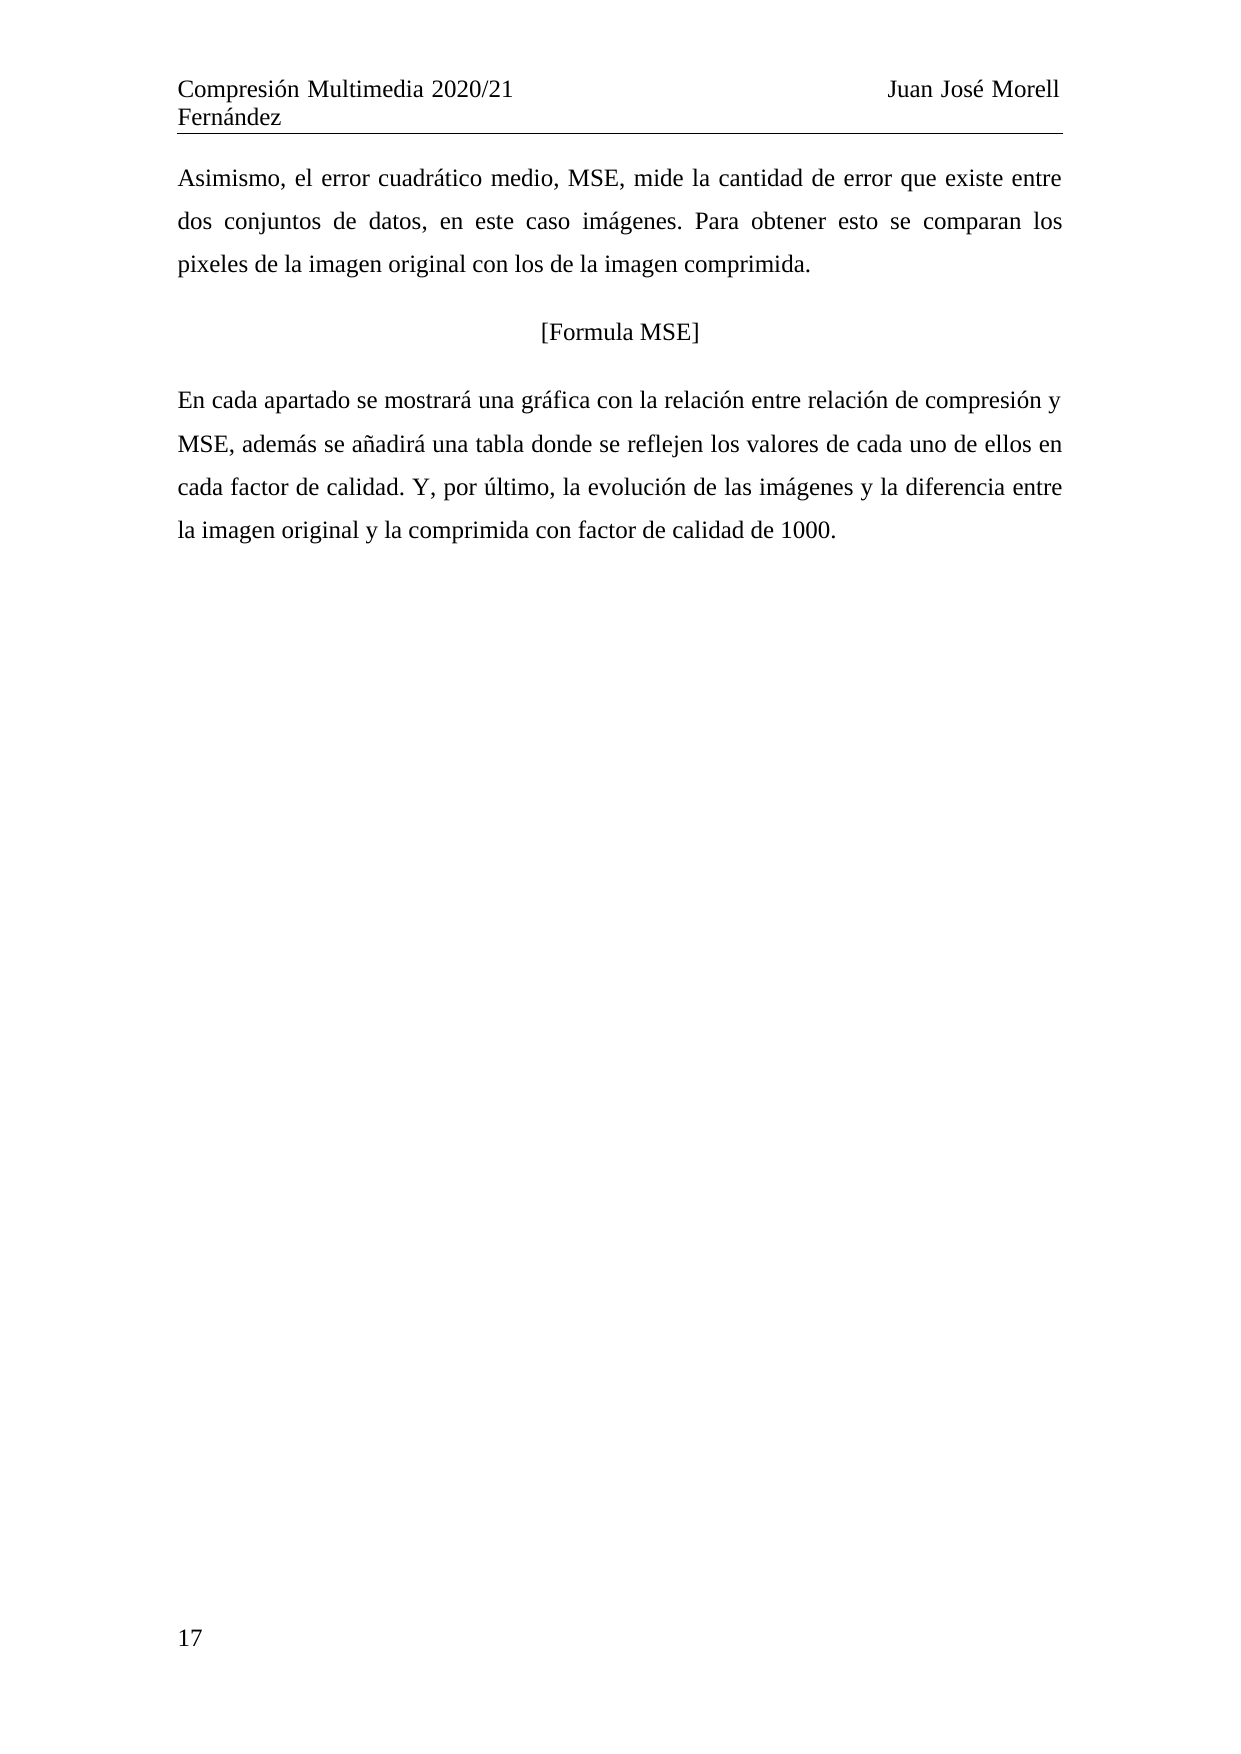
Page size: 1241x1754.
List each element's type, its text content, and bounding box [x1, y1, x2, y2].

text Asimismo, el error cuadrático medio, MSE, mide la cantidad de error que existe entre dos conjuntos de datos, en este caso imágenes. Para obtener esto se comparan los pixeles de la imagen original con los de la imagen comprimida. [177, 163, 1063, 278]
text [Formula MSE] [177, 317, 1063, 346]
text En cada apartado se mostrará una gráfica con la relación entre relación de compresión y MSE, además se añadirá una tabla donde se reflejen los valores de cada uno de ellos en cada factor de calidad. Y, por último, la evolución de las imágenes y la diferencia entre la imagen original y la comprimida con factor de calidad de 1000. [177, 386, 1063, 544]
